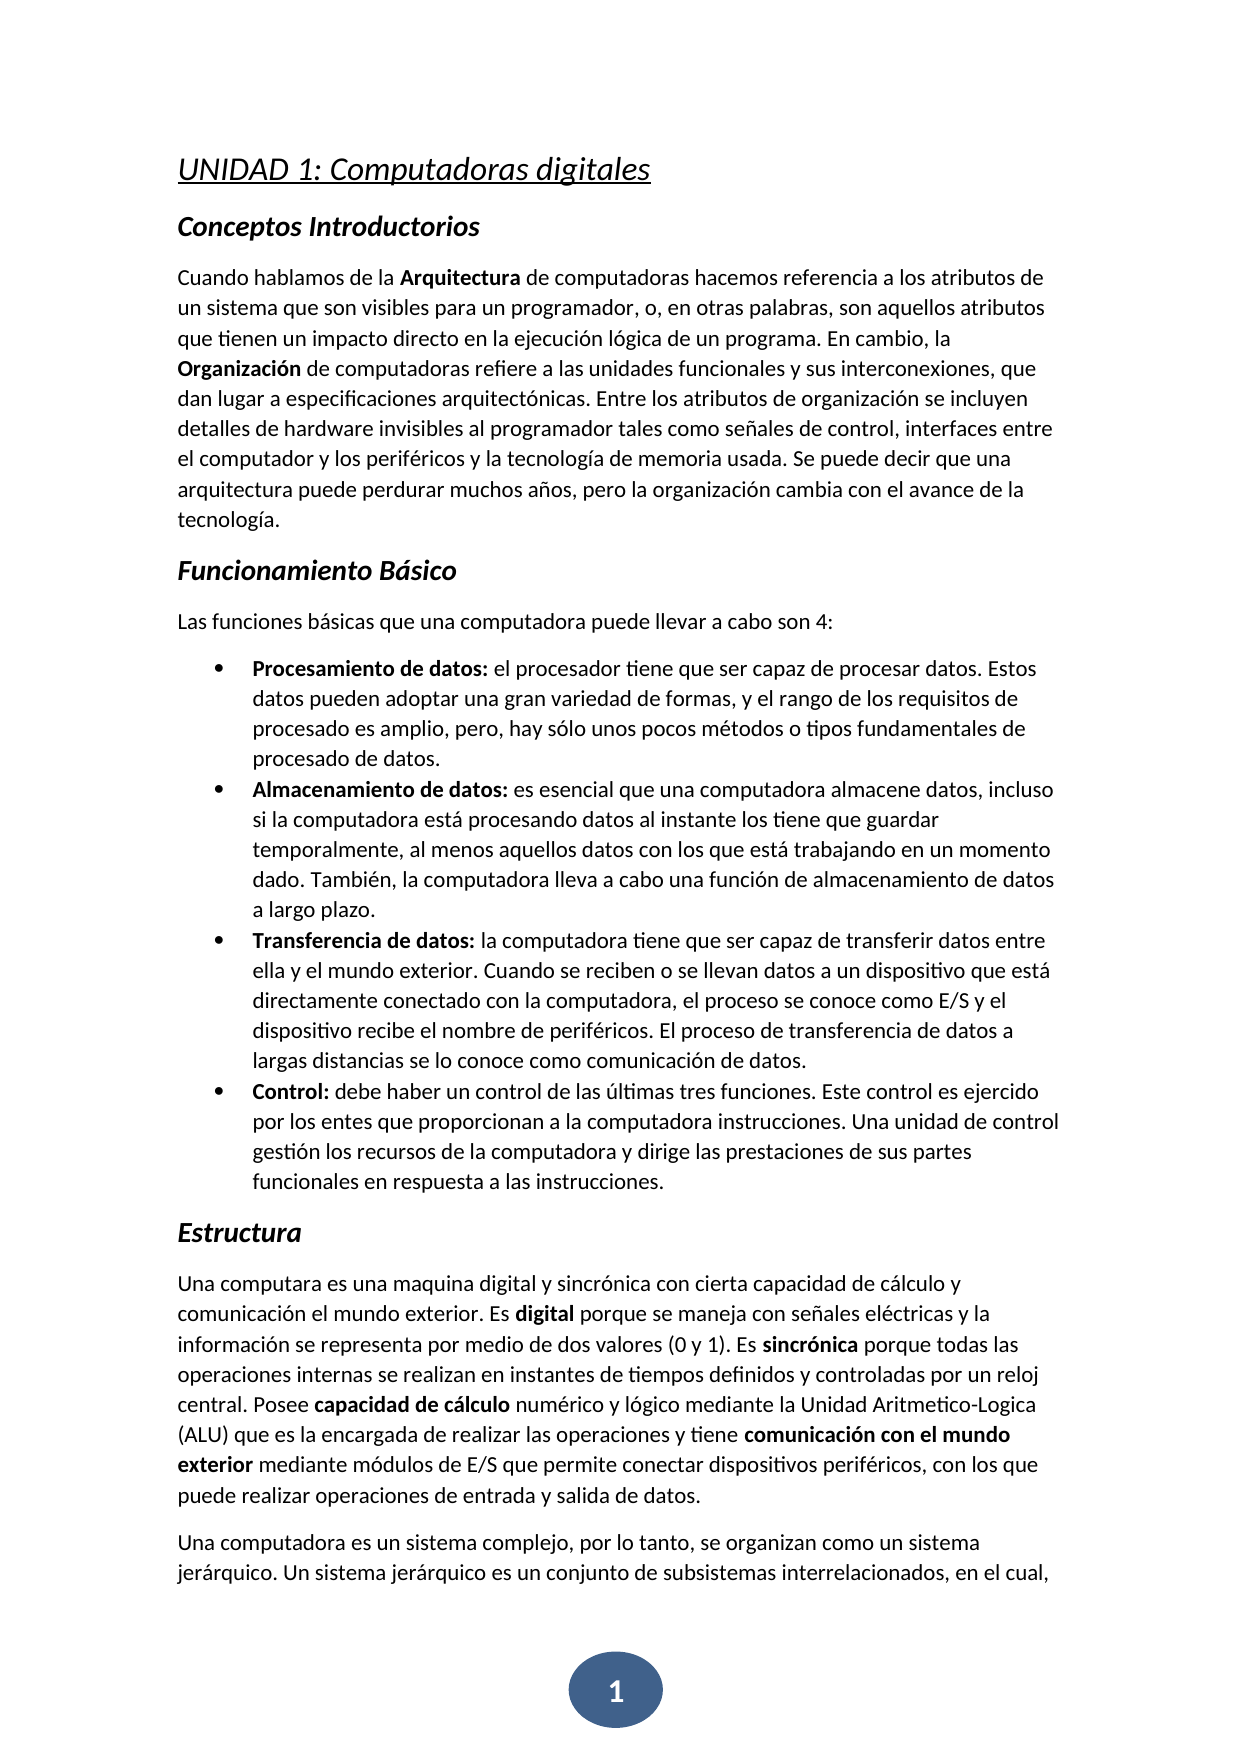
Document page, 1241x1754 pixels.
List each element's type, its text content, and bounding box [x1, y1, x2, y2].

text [177, 1528, 1063, 1586]
list Control: debe haber un control de las últimas tres funciones. Este control es ejercido por los entes que proporcionan a la computadora instrucciones. Una unidad de control gestión los recursos de la computadora y dirige las prestaciones de sus partes funcionales en respuesta a las instrucciones. [215, 1077, 1063, 1195]
text UNIDAD 1: Computadoras digitales [177, 148, 1063, 188]
list Procesamiento de datos: el procesador tiene que ser capaz de procesar datos. Estos datos pueden adoptar una gran variedad de formas, y el rango de los requisitos de procesado es amplio, pero, hay sólo unos pocos métodos o tipos fundamentales de procesado de datos. [215, 654, 1063, 772]
text Cuando hablamos de la Arquitectura de computadoras hacemos referencia a los atributos de un sistema que son visibles para un programador, o, en otras palabras, son aquellos atributos que tienen un impacto directo en la ejecución lógica de un programa. En cambio, la Organización de computadoras refiere a las unidades funcionales y sus interconexiones, que dan lugar a especificaciones arquitectónicas. Entre los atributos de organización se incluyen detalles de hardware invisibles al programador tales como señales de control, interfaces entre el computador y los periféricos y la tecnología de memoria usada. Se puede decir que una arquitectura puede perdurar muchos años, pero la organización cambia con el avance de la tecnología. [177, 263, 1063, 533]
list Transferencia de datos: la computadora tiene que ser capaz de transferir datos entre ella y el mundo exterior. Cuando se reciben o se llevan datos a un dispositivo que está directamente conectado con la computadora, el proceso se conoce como E/S y el dispositivo recibe el nombre de periféricos. El proceso de transferencia de datos a largas distancias se lo conoce como comunicación de datos. [215, 926, 1063, 1074]
text Funcionamiento Básico [177, 552, 1063, 587]
text Estructura [177, 1214, 1063, 1250]
text Las funciones básicas que una computadora puede llevar a cabo son 4: [177, 607, 1063, 635]
list Almacenamiento de datos: es esencial que una computadora almacene datos, incluso si la computadora está procesando datos al instante los tiene que guardar temporalmente, al menos aquellos datos con los que está trabajando en un momento dado. También, la computadora lleva a cabo una función de almacenamiento de datos a largo plazo. [215, 775, 1063, 923]
text Conceptos Introductorios [177, 208, 1063, 244]
text Una computara es una maquina digital y sincrónica con cierta capacidad de cálculo y comunicación el mundo exterior. Es digital porque se maneja con señales eléctricas y la información se representa por medio de dos valores (0 y 1). Es sincrónica porque todas las operaciones internas se realizan en instantes de tiempos definidos y controladas por un reloj central. Posee capacidad de cálculo numérico y lógico mediante la Unidad Aritmetico-Logica (ALU) que es la encargada de realizar las operaciones y tiene comunicación con el mundo exterior mediante módulos de E/S que permite conectar dispositivos periféricos, con los que puede realizar operaciones de entrada y salida de datos. [177, 1269, 1063, 1509]
